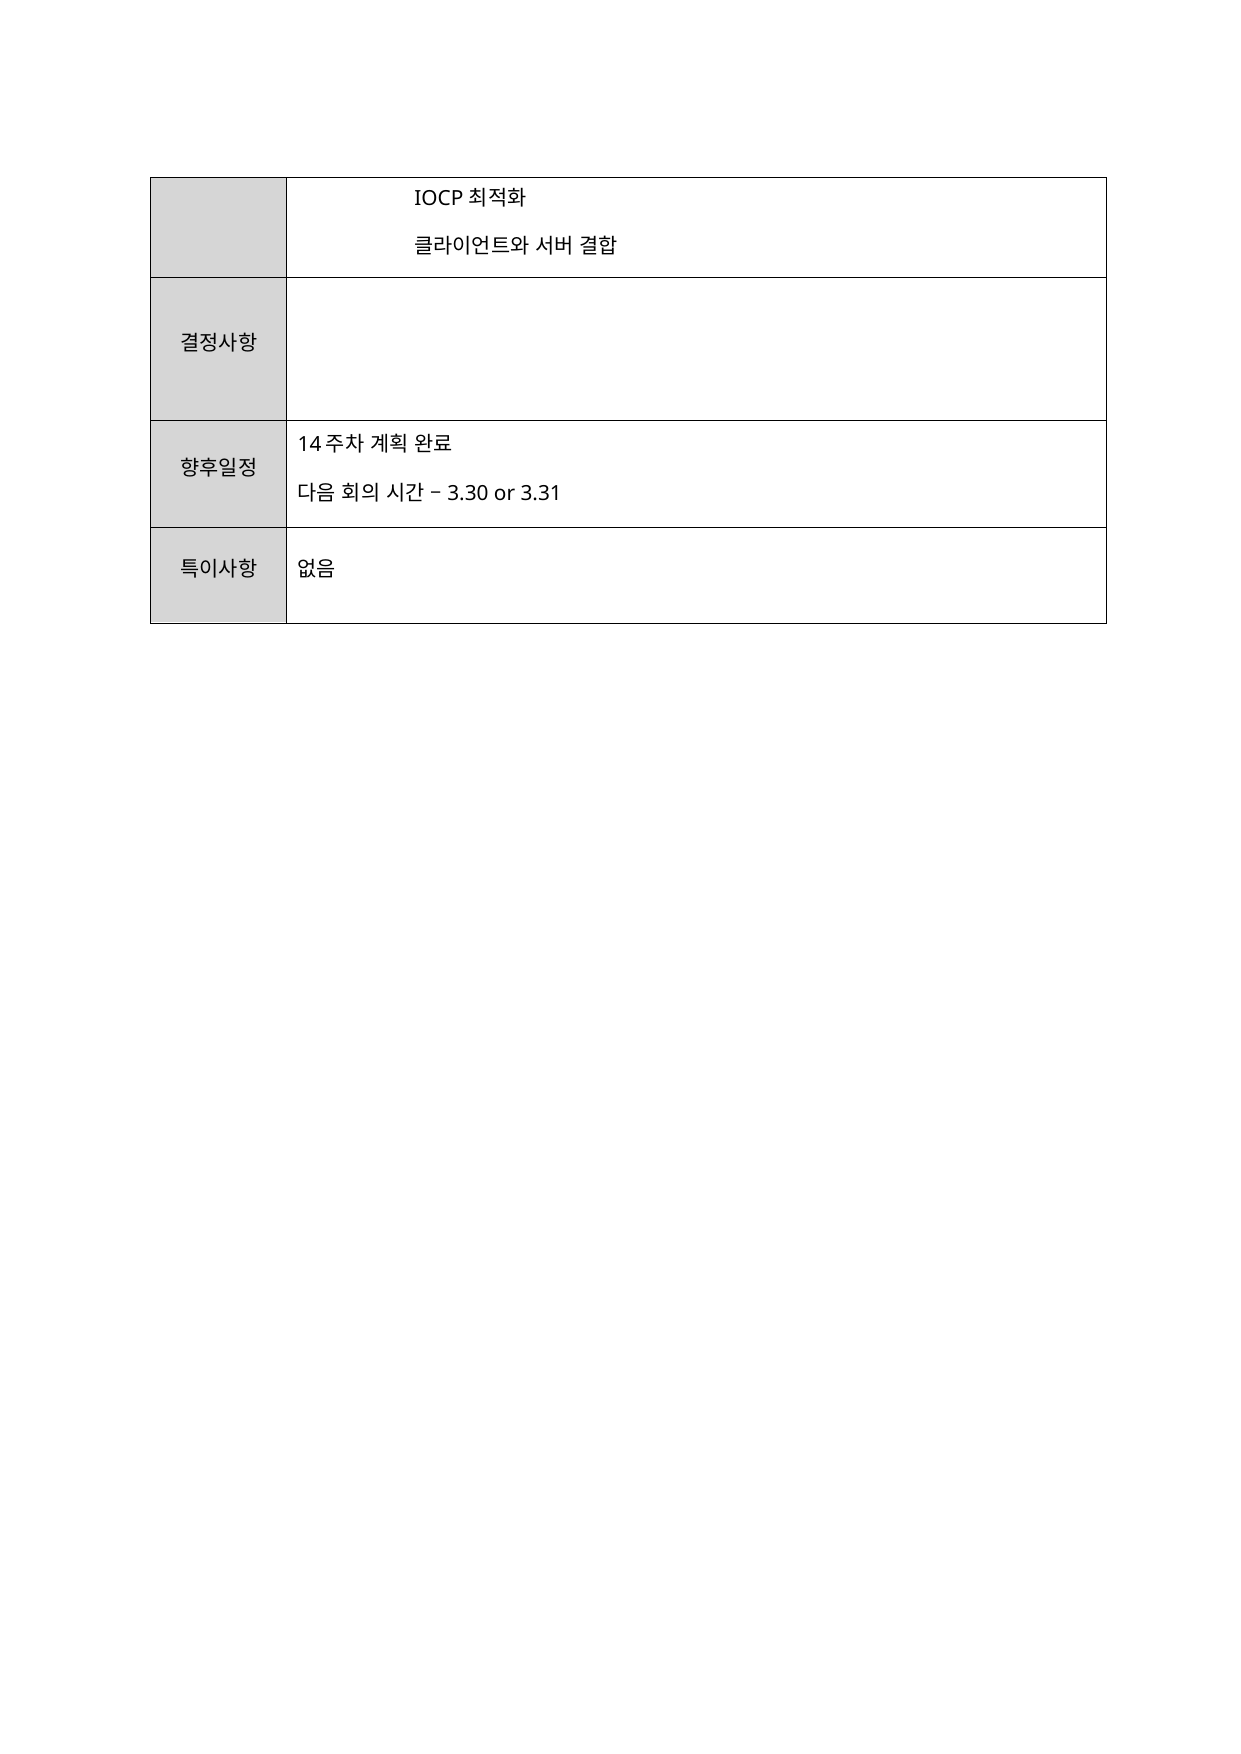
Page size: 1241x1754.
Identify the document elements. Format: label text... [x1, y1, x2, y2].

table_cell 향후일정 [151, 421, 286, 527]
table_cell 14주차 계획 완료 다음 회의 시간 – 3.30 or 3.31 [287, 421, 1106, 527]
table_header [287, 178, 1106, 277]
table_cell 없음 [287, 528, 1106, 622]
table_cell [287, 278, 1106, 420]
table_cell 결정사항 [151, 278, 286, 420]
table_cell 특이사항 [151, 528, 286, 622]
table_header 회의내용 [151, 178, 286, 277]
